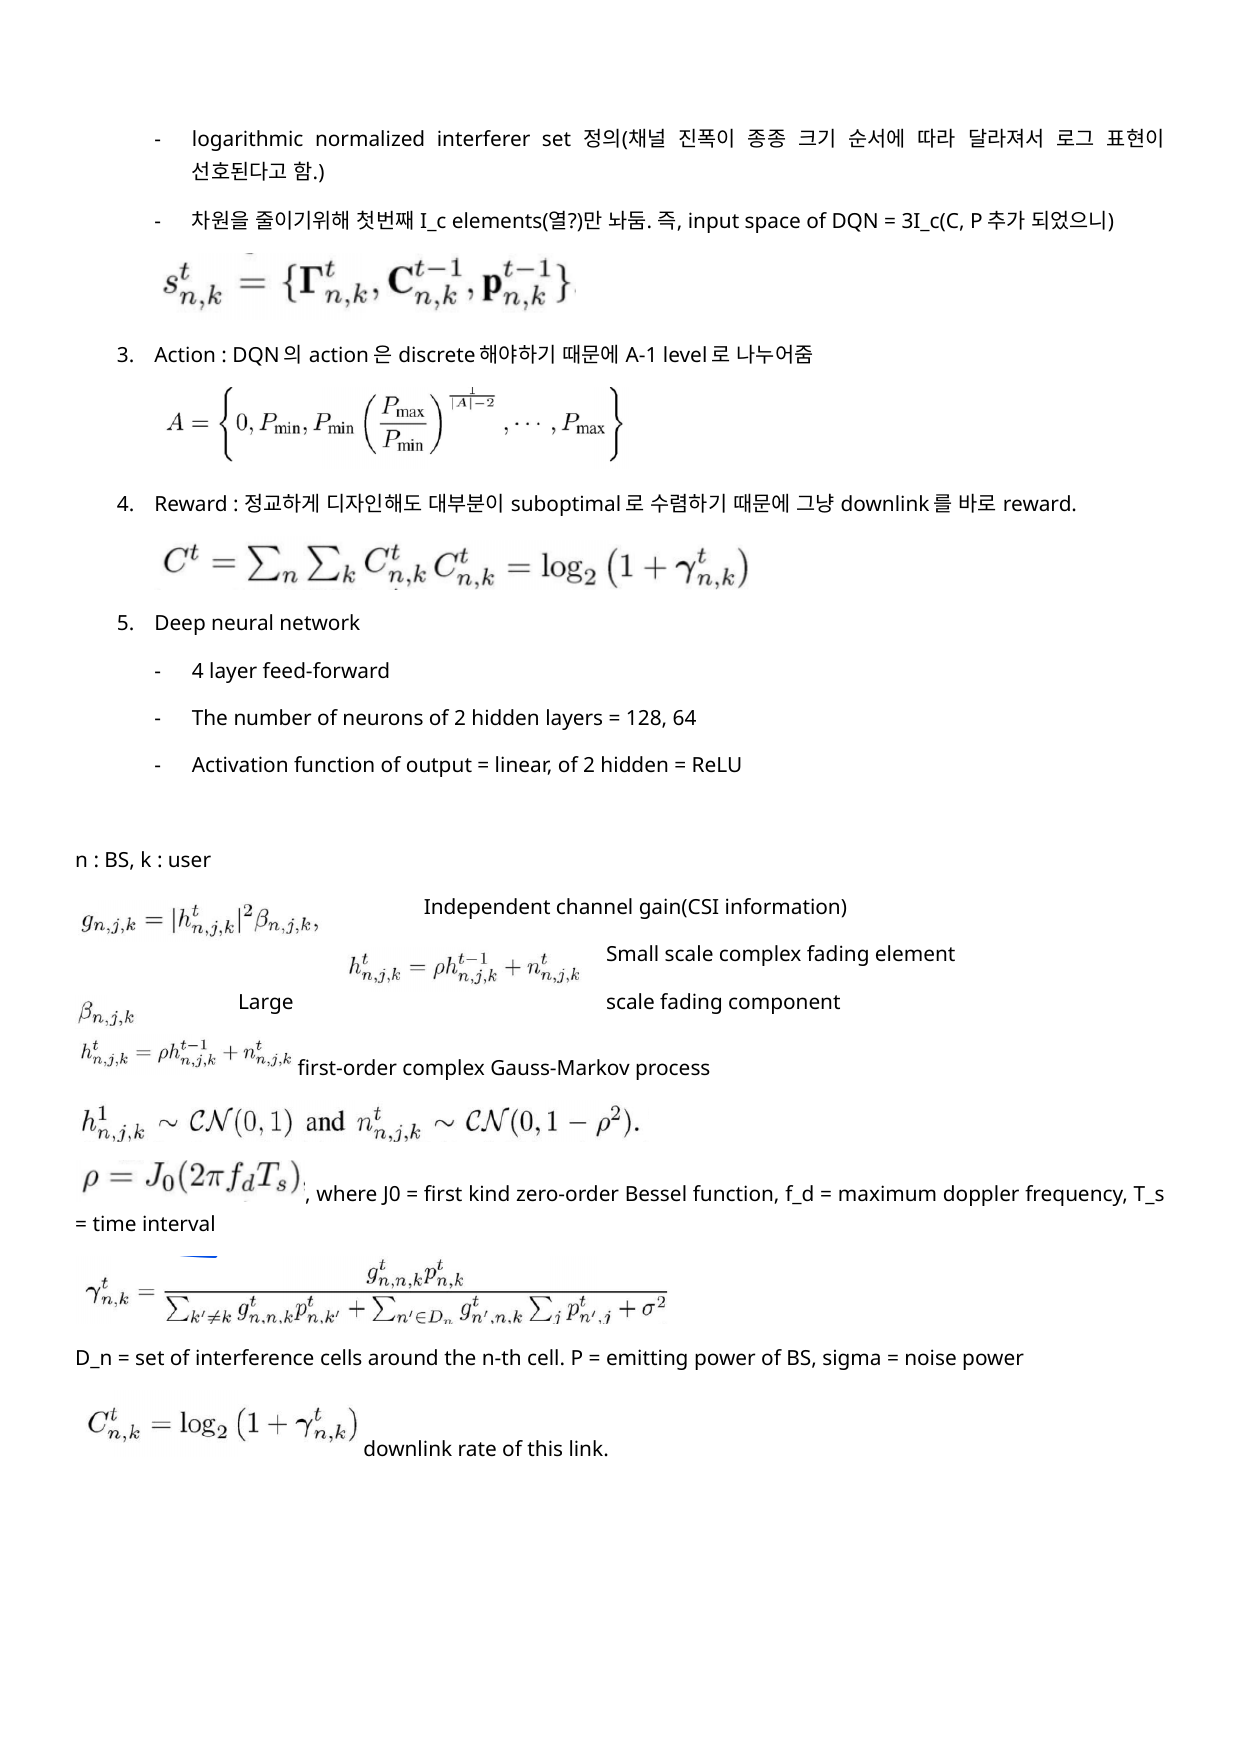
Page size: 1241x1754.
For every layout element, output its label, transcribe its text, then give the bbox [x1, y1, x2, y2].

text D_n = set of interference cells around the n-th cell. P = emitting power of BS, sigma = noise power [75, 1343, 1165, 1371]
picture [154, 536, 752, 590]
list 4 layer feed-forward [154, 656, 1165, 684]
picture [75, 900, 326, 942]
list 차원을 줄이기위해 첫번째 I_c elements(열?)만 놔둠. 즉, input space of DQN = 3I_c(C, P추가 되었으니) [154, 204, 1165, 235]
picture [75, 995, 140, 1029]
list Small scale complex fading element [154, 939, 1165, 968]
list Reward : 정교하게 디자인해도 대부분이 suboptimal로 수렴하기 때문에 그냥 downlink를 바로 reward. [117, 487, 1165, 518]
picture [344, 947, 587, 992]
picture [154, 253, 576, 320]
text , where J0 = first kind zero-order Bessel function, f_d = maximum doppler frequency, T_s = time interval [75, 1160, 1165, 1238]
list Large scale fading component [154, 987, 1165, 1015]
list Activation function of output = linear, of 2 hidden = ReLU [154, 750, 1165, 779]
text n : BS, k : user [75, 845, 1165, 873]
picture [154, 387, 629, 469]
picture [75, 1034, 298, 1075]
picture [75, 1390, 363, 1457]
picture [75, 1160, 305, 1202]
picture [75, 1256, 671, 1324]
list Action : DQN의 action은 discrete해야하기 때문에 A-1 level로 나누어줌 [117, 338, 1165, 369]
text first-order complex Gauss-Markov process [75, 1034, 1165, 1081]
list Independent channel gain(CSI information) [154, 892, 1165, 921]
picture [75, 1100, 649, 1142]
list Deep neural network [117, 608, 1165, 637]
list The number of neurons of 2 hidden layers = 128, 64 [154, 703, 1165, 732]
list logarithmic normalized interferer set 정의(채널 진폭이 종종 크기 순서에 따라 달라져서 로그 표현이 선호된다고 함.) [154, 122, 1165, 185]
text downlink rate of this link. [75, 1390, 1165, 1463]
